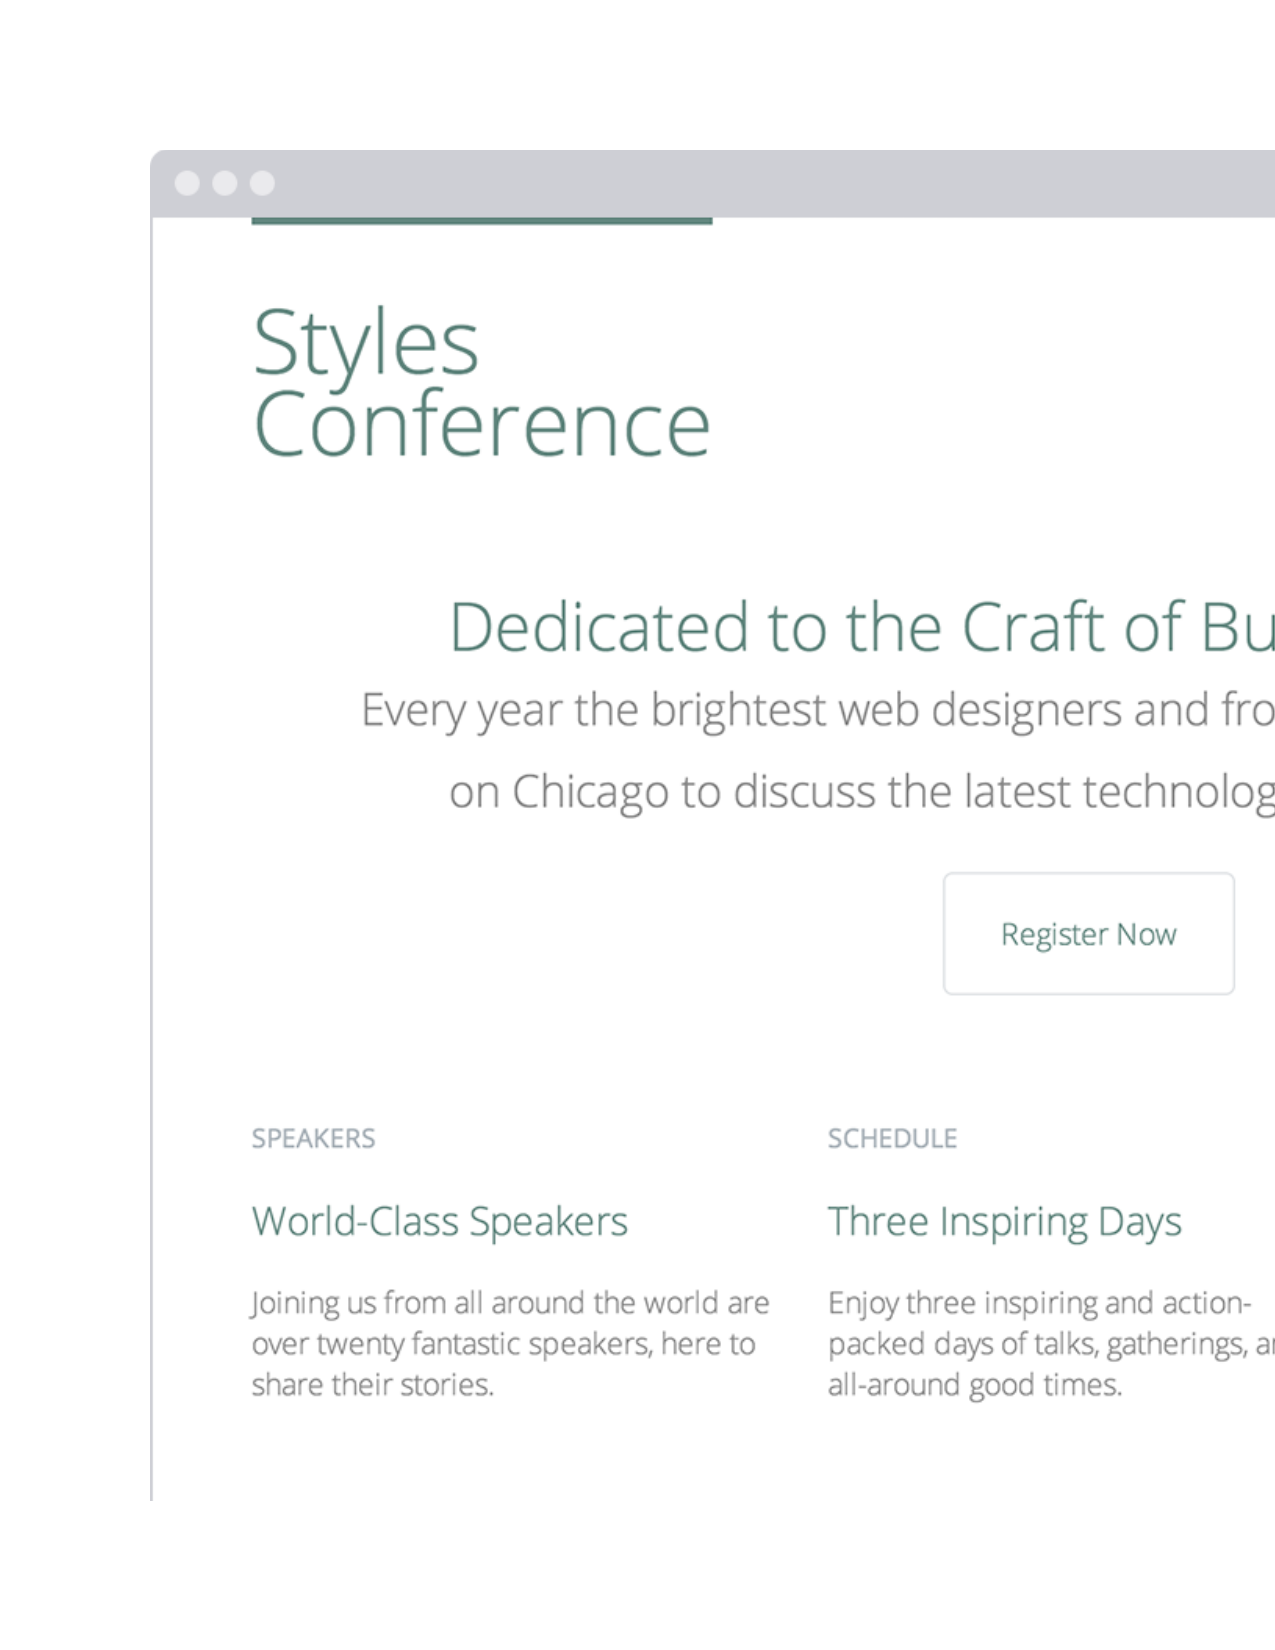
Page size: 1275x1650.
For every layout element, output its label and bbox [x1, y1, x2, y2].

picture [150, 150, 1275, 1501]
